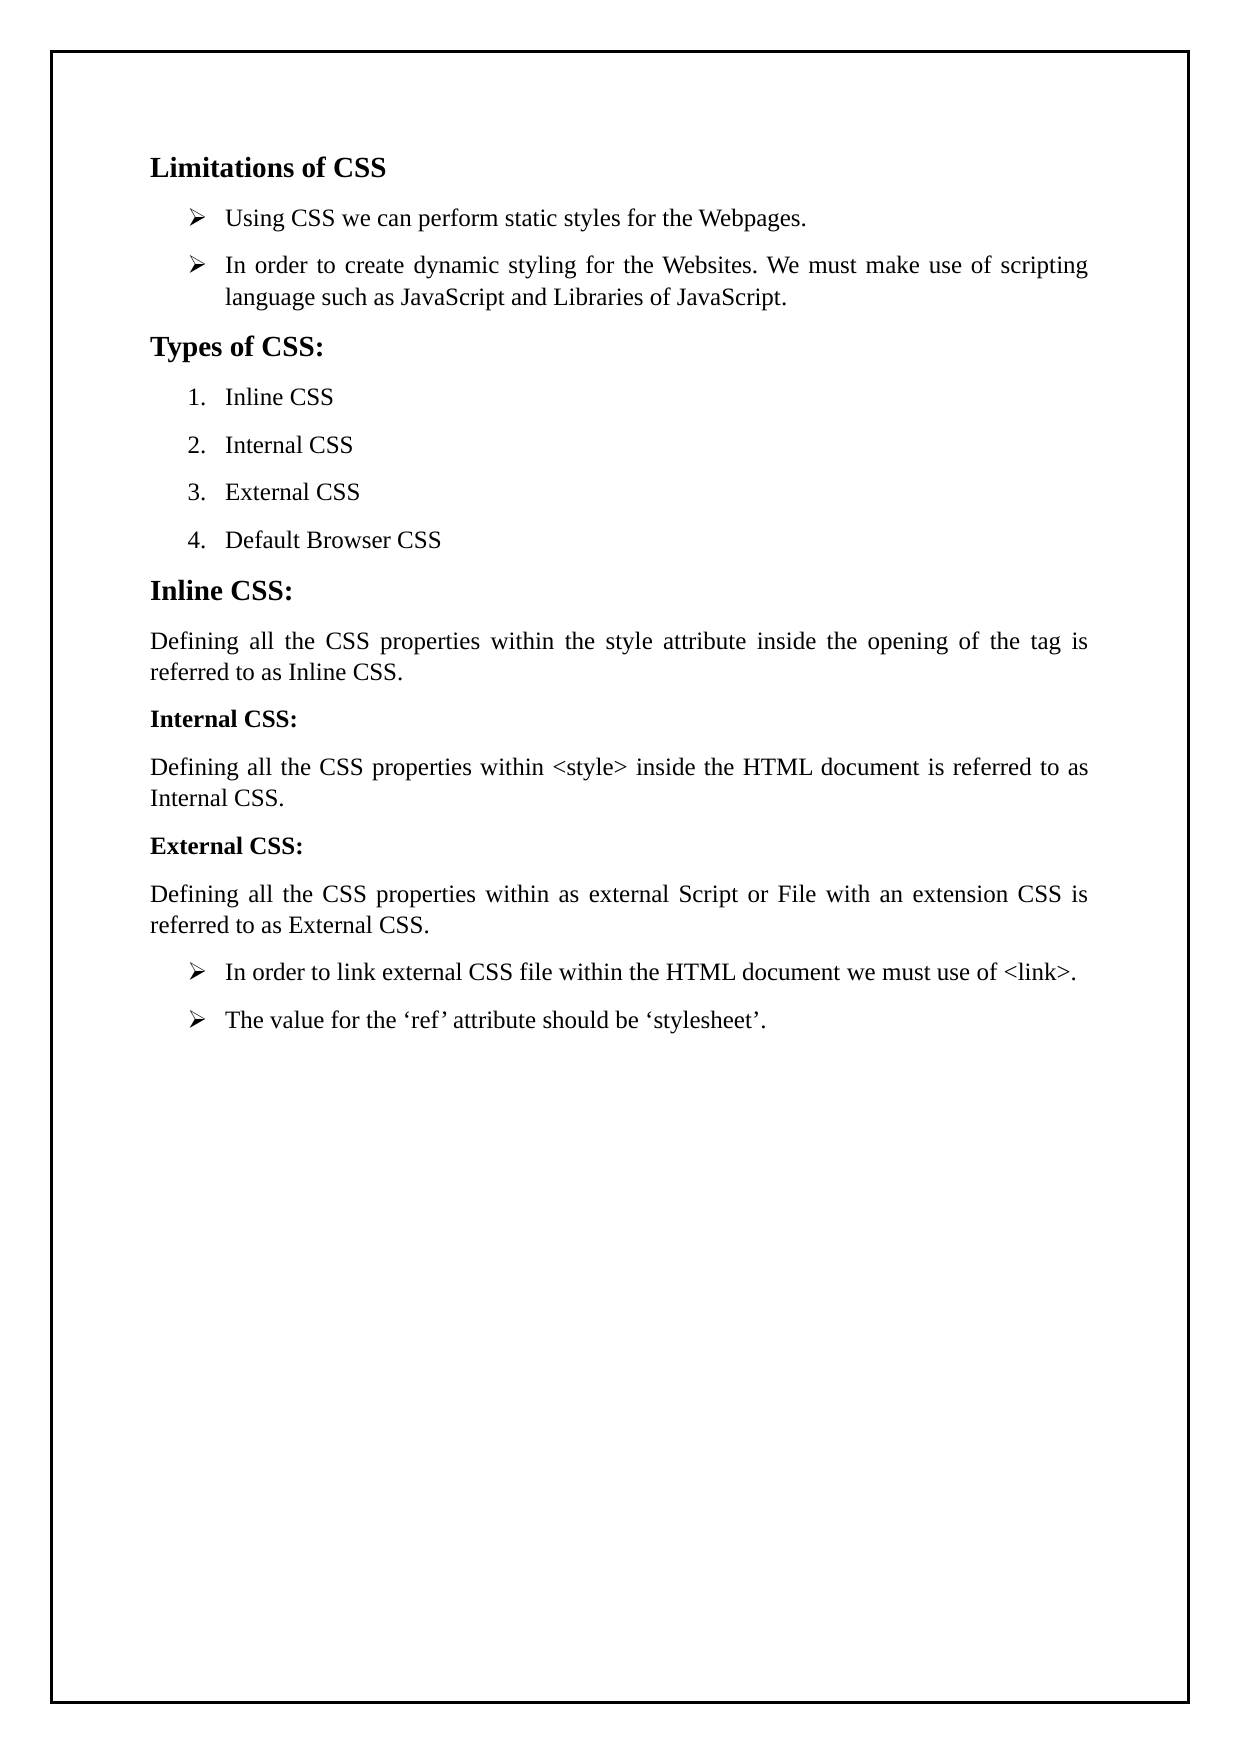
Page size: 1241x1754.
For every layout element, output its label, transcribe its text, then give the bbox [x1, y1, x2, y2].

list Internal CSS [187, 430, 1090, 458]
list In order to link external CSS file within the HTML document we must use of <link>. [187, 957, 1090, 986]
list In order to create dynamic styling for the Websites. We must make use of scripting language such as JavaScript and Libraries of JavaScript. [187, 251, 1090, 310]
list The value for the ‘ref’ attribute should be ‘stylesheet’. [187, 1005, 1090, 1034]
text Limitations of CSS [150, 150, 1090, 183]
text Types of CSS: [150, 329, 1090, 363]
list Default Browser CSS [187, 525, 1090, 554]
text Defining all the CSS properties within the style attribute inside the opening of the tag is referred to as Inline CSS. [150, 626, 1090, 686]
list Inline CSS [187, 382, 1090, 411]
list External CSS [187, 477, 1090, 506]
list Using CSS we can perform static styles for the Webpages. [187, 203, 1090, 232]
text Defining all the CSS properties within <style> inside the HTML document is referred to as Internal CSS. [150, 752, 1090, 812]
text External CSS: [150, 831, 1090, 860]
text Internal CSS: [150, 704, 1090, 733]
text Defining all the CSS properties within as external Script or File with an extension CSS is referred to as External CSS. [150, 879, 1090, 938]
text Inline CSS: [150, 573, 1090, 606]
